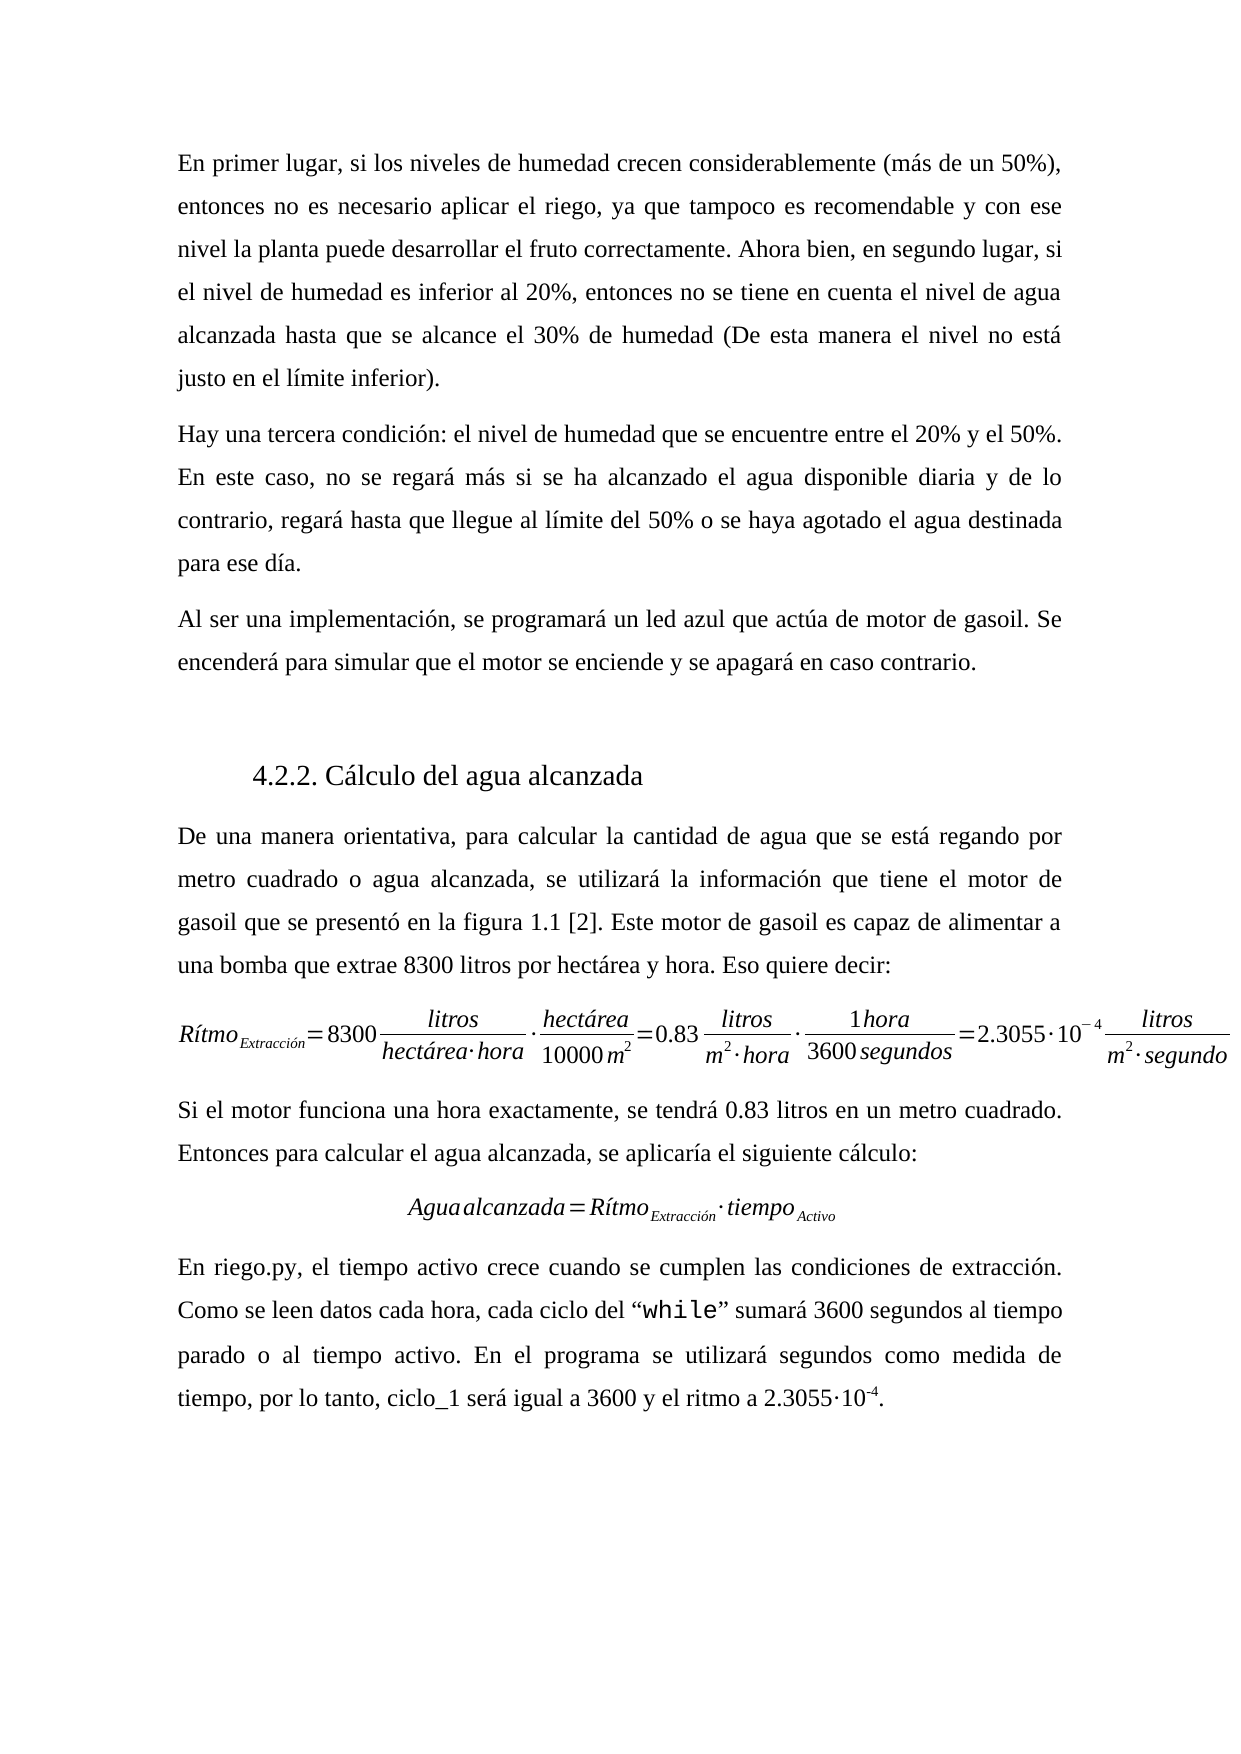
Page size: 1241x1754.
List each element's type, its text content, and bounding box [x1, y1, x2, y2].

text En riego.py, el tiempo activo crece cuando se cumplen las condiciones de extracción. Como se leen datos cada hora, cada ciclo del “while” sumará 3600 segundos al tiempo parado o al tiempo activo. En el programa se utilizará segundos como medida de tiempo, por lo tanto, ciclo_1 será igual a 3600 y el ritmo a 2.3055·10-4. [177, 1252, 1063, 1412]
text De una manera orientativa, para calcular la cantidad de agua que se está regando por metro cuadrado o agua alcanzada, se utilizará la información que tiene el motor de gasoil que se presentó en la figura 1.1 [2]. Este motor de gasoil es capaz de alimentar a una bomba que extrae 8300 litros por hectárea y hora. Eso quiere decir: [177, 821, 1063, 979]
text Si el motor funciona una hora exactamente, se tendrá 0.83 litros en un metro cuadrado. Entonces para calcular el agua alcanzada, se aplicaría el siguiente cálculo: [177, 1095, 1063, 1167]
list Cálculo del agua alcanzada [252, 758, 1063, 792]
text Al ser una implementación, se programará un led azul que actúa de motor de gasoil. Se encenderá para simular que el motor se enciende y se apagará en caso contrario. [177, 604, 1063, 676]
text Hay una tercera condición: el nivel de humedad que se encuentre entre el 20% y el 50%. En este caso, no se regará más si se ha alcanzado el agua disponible diaria y de lo contrario, regará hasta que llegue al límite del 50% o se haya agotado el agua destinada para ese día. [177, 419, 1063, 577]
text En primer lugar, si los niveles de humedad crecen considerablemente (más de un 50%), entonces no es necesario aplicar el riego, ya que tampoco es recomendable y con ese nivel la planta puede desarrollar el fruto correctamente. Ahora bien, en segundo lugar, si el nivel de humedad es inferior al 20%, entonces no se tiene en cuenta el nivel de agua alcanzada hasta que se alcance el 30% de humedad (De esta manera el nivel no está justo en el límite inferior). [177, 148, 1063, 392]
